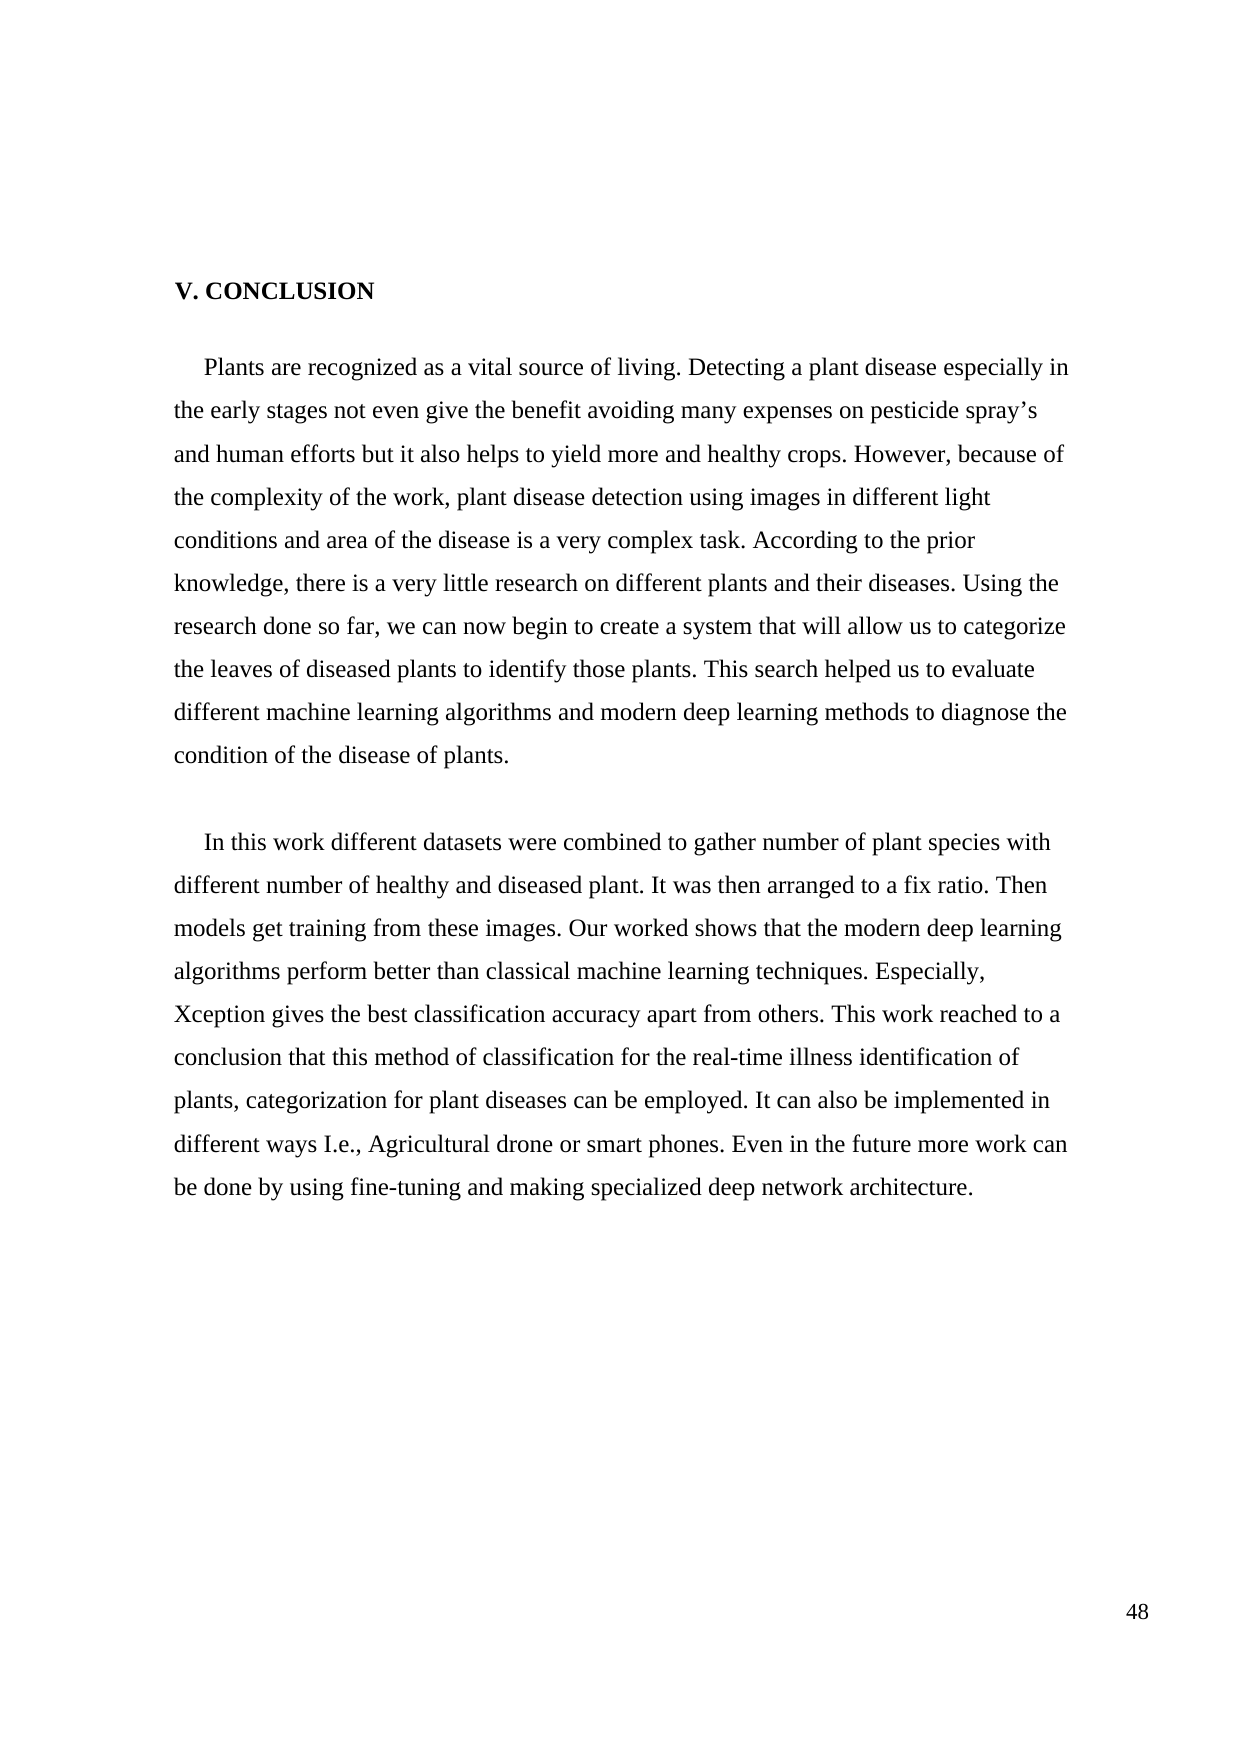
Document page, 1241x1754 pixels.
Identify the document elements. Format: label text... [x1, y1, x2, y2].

subtitle V. CONCLUSION [174, 276, 1148, 305]
text Plants are recognized as a vital source of living. Detecting a plant disease especially in the early stages not even give the benefit avoiding many expenses on pesticide spray’s and human efforts but it also helps to yield more and healthy crops. However, because of the complexity of the work, plant disease detection using images in different light conditions and area of the disease is a very complex task. According to the prior knowledge, there is a very little research on different plants and their diseases. Using the research done so far, we can now begin to create a system that will allow us to categorize the leaves of diseased plants to identify those plants. This search helped us to evaluate different machine learning algorithms and modern deep learning methods to diagnose the condition of the disease of plants. [173, 352, 1075, 769]
text In this work different datasets were combined to gather number of plant species with different number of healthy and diseased plant. It was then arranged to a fix ratio. Then models get training from these images. Our worked shows that the modern deep learning algorithms perform better than classical machine learning techniques. Especially, Xception gives the best classification accuracy apart from others. This work reached to a conclusion that this method of classification for the real-time illness identification of plants, categorization for plant diseases can be employed. It can also be implemented in different ways I.e., Agricultural drone or smart phones. Even in the future more work can be done by using fine-tuning and making specialized deep network architecture. [173, 827, 1075, 1201]
